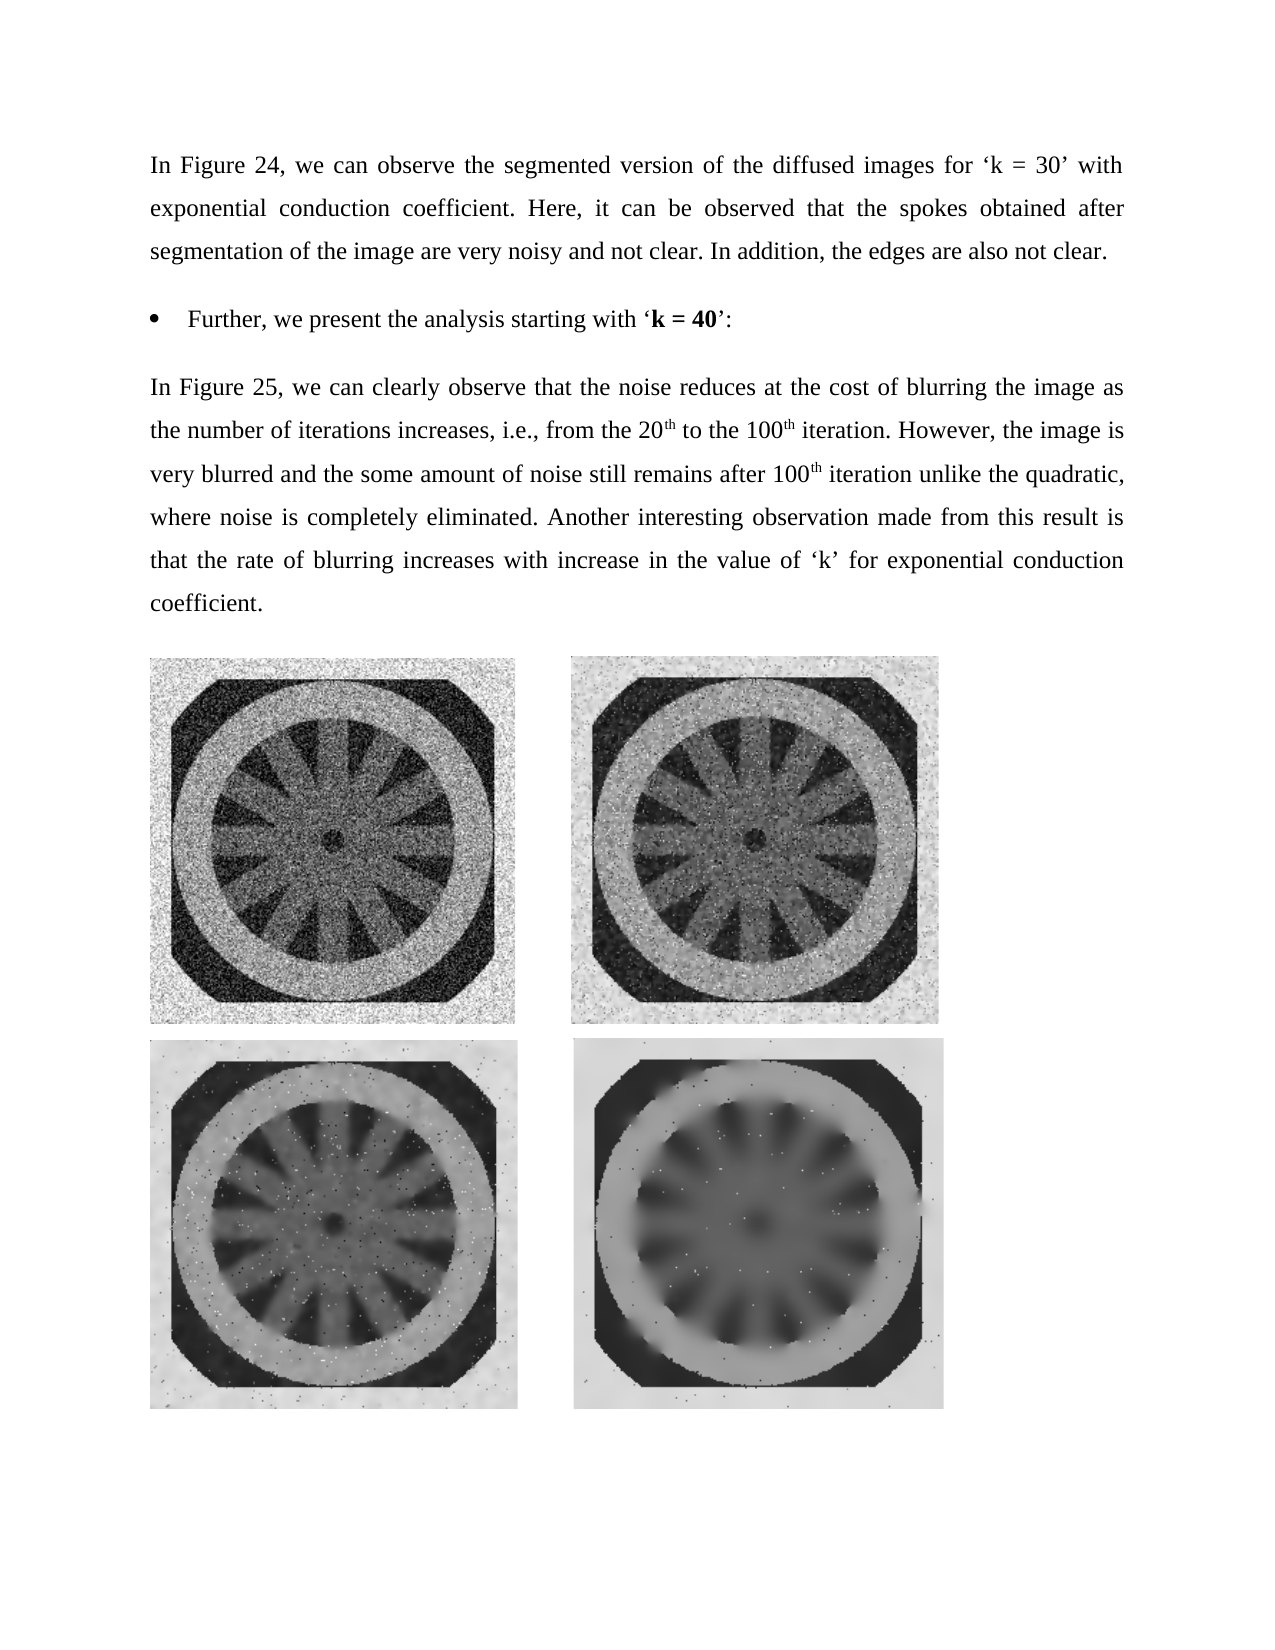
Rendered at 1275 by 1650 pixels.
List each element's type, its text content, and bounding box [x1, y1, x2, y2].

picture [150, 658, 515, 1024]
picture [150, 1040, 518, 1409]
picture [571, 656, 939, 1024]
text In Figure 24, we can observe the segmented version of the diffused images for ‘k = 30’ with exponential conduction coefficient. Here, it can be observed that the spokes obtained after segmentation of the image are very noisy and not clear. In addition, the edges are also not clear. [150, 150, 1125, 265]
picture [573, 1038, 944, 1409]
list Further, we present the analysis starting with ‘k = 40’: [150, 304, 1125, 333]
text In Figure 25, we can clearly observe that the noise reduces at the cost of blurring the image as the number of iterations increases, i.e., from the 20th to the 100th iteration. However, the image is very blurred and the some amount of noise still remains after 100th iteration unlike the quadratic, where noise is completely eliminated. Another interesting observation made from this result is that the rate of blurring increases with increase in the value of ‘k’ for exponential conduction coefficient. [150, 372, 1125, 617]
